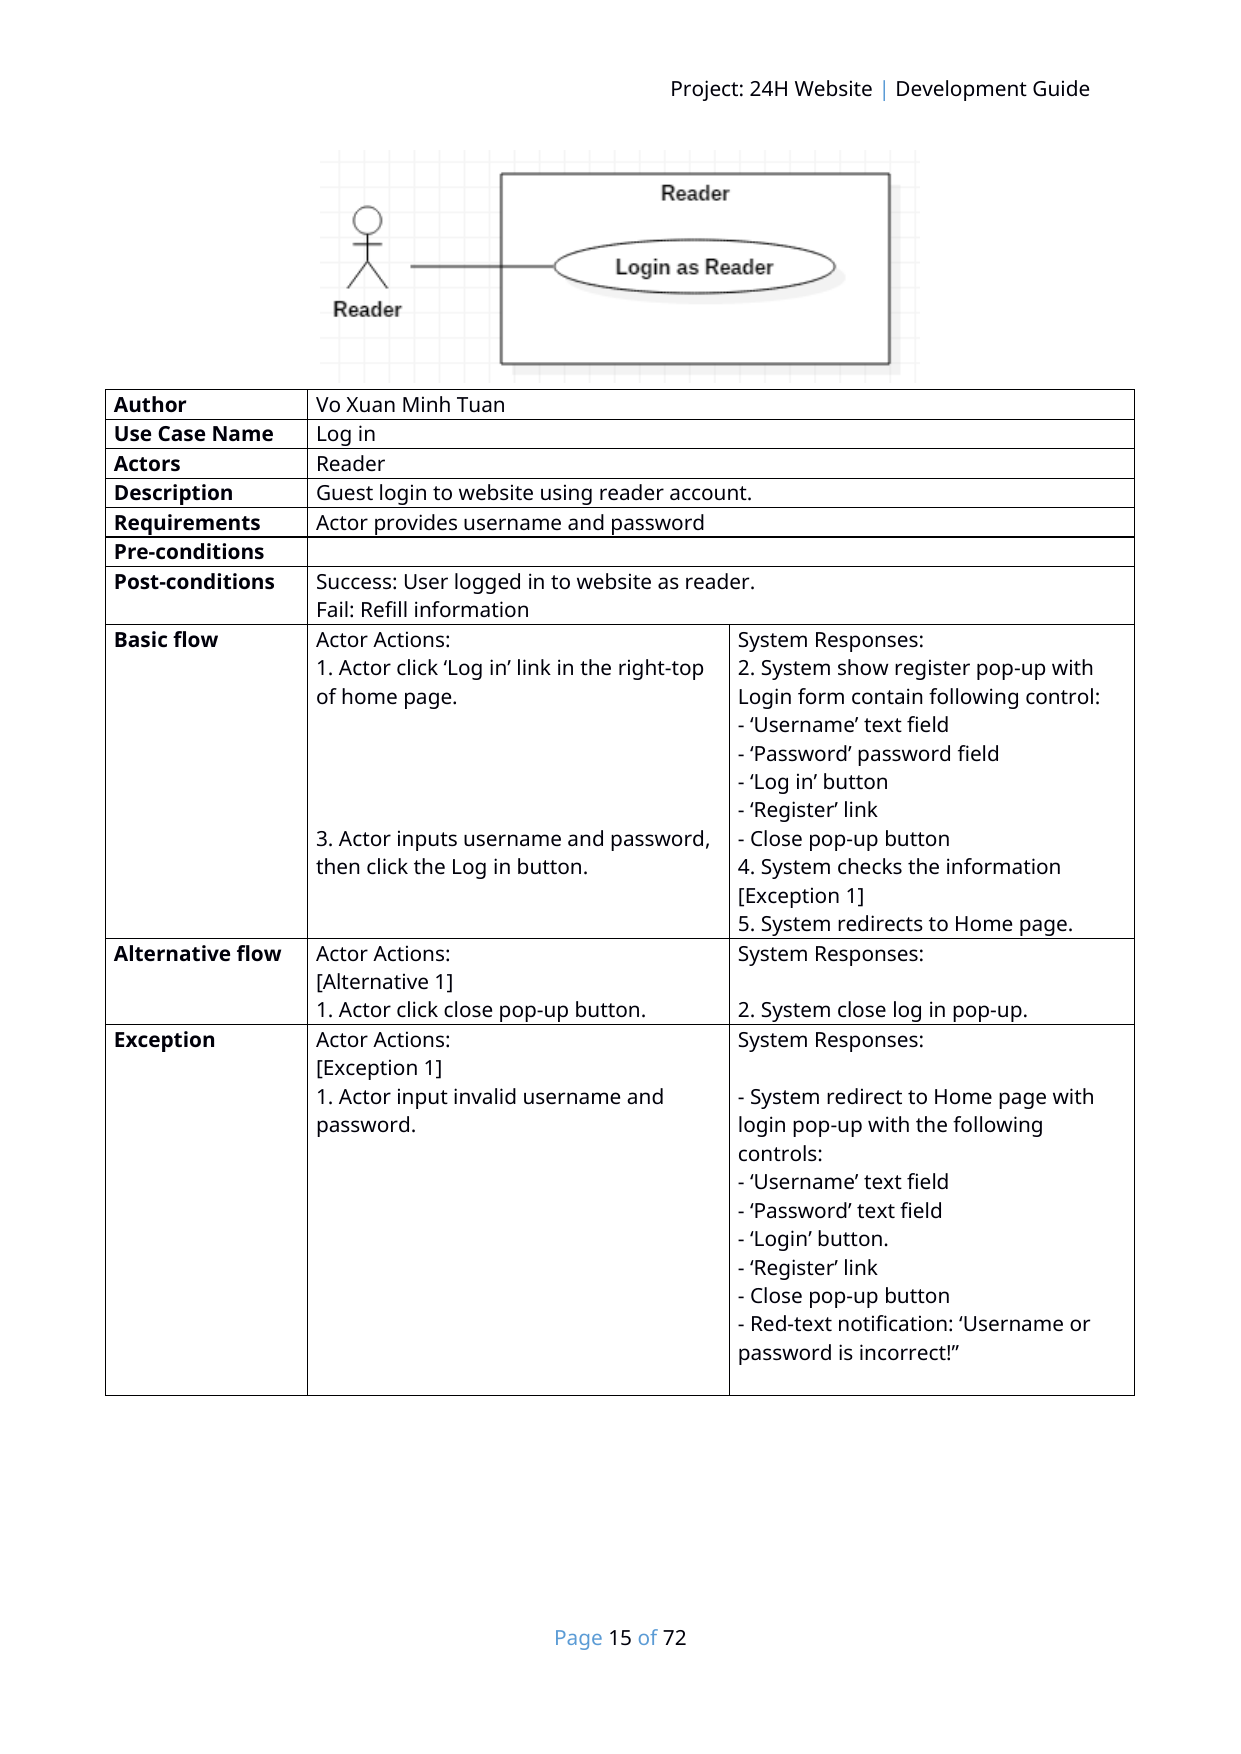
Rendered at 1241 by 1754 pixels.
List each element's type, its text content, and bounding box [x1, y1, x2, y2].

table_header Author [106, 390, 307, 418]
table_cell Alternative flow [106, 939, 307, 1024]
table_cell Actor Actions: [Alternative 1] 1. Actor click close pop-up button. [308, 939, 729, 1024]
table_cell Actors [106, 449, 307, 477]
table_cell Basic flow [106, 625, 307, 938]
table_cell Reader [308, 449, 1134, 477]
table_cell Exception [106, 1025, 307, 1395]
table_cell Actor Actions: 1. Actor click ‘Log in’ link in the right-top of home page. 3. Actor inputs username and password, then click the Log in button. [308, 625, 729, 938]
picture [320, 150, 920, 383]
table_cell Guest login to website using reader account. [308, 479, 1134, 507]
table_cell Use Case Name [106, 420, 307, 448]
table_cell [308, 538, 1134, 566]
table_cell Post-conditions [106, 567, 307, 624]
table_cell Success: User logged in to website as reader. Fail: Refill information [308, 567, 1134, 624]
table_cell Description [106, 479, 307, 507]
table_cell System Responses: - System redirect to Home page with login pop-up with the following controls: - ‘Username’ text field - ‘Password’ text field - ‘Login’ button. - ‘Register’ link - Close pop-up button - Red-text notification: ‘Username or password is incorrect!” [730, 1025, 1134, 1395]
table_cell Actor provides username and password [308, 508, 1134, 536]
table_header Vo Xuan Minh Tuan [308, 390, 1134, 418]
table_cell System Responses: 2. System close log in pop-up. [730, 939, 1134, 1024]
table_cell Pre-conditions [106, 538, 307, 566]
table_cell Requirements [106, 508, 307, 536]
table_cell Actor Actions: [Exception 1] 1. Actor input invalid username and password. [308, 1025, 729, 1395]
table_cell System Responses: 2. System show register pop-up with Login form contain following control: - ‘Username’ text field - ‘Password’ password field - ‘Log in’ button - ‘Register’ link - Close pop-up button 4. System checks the information [Exception 1] 5. System redirects to Home page. [730, 625, 1134, 938]
table_cell Log in [308, 420, 1134, 448]
